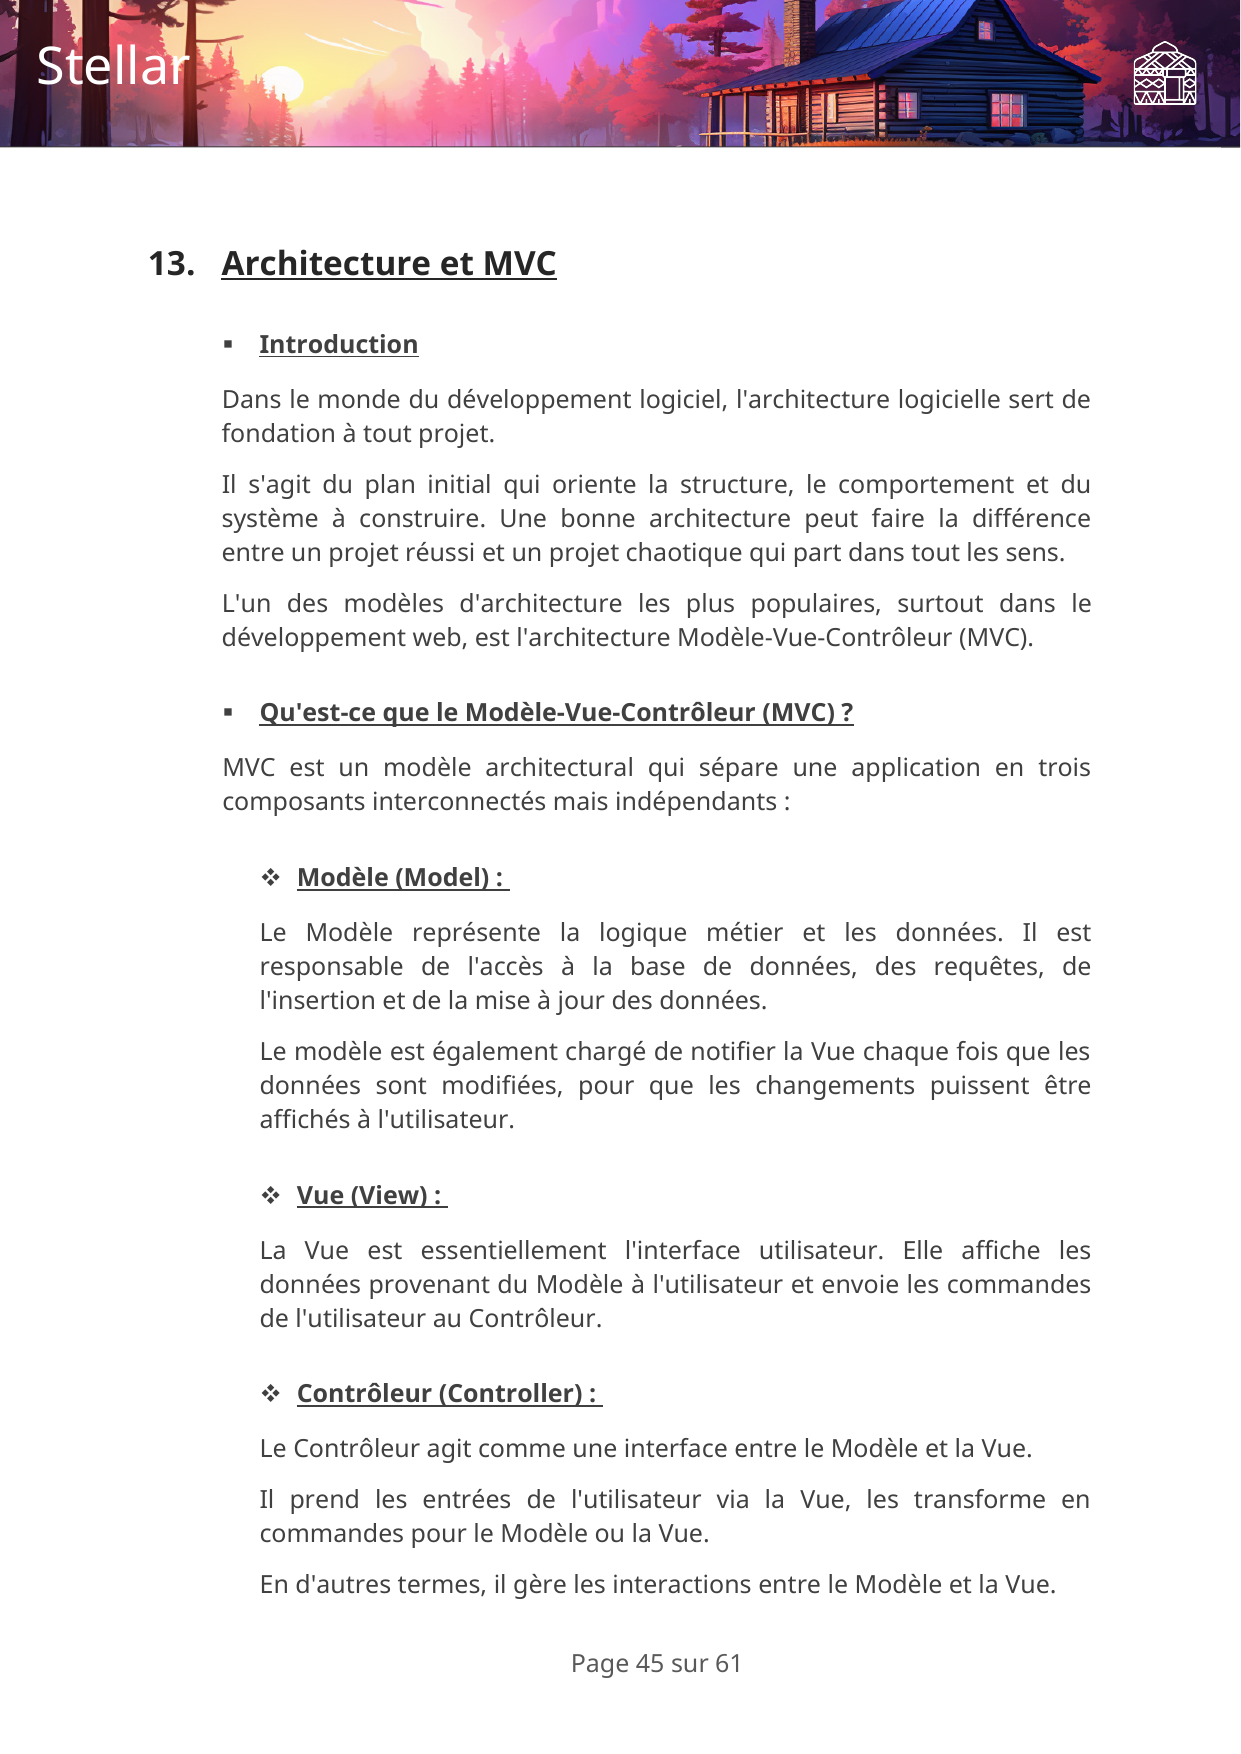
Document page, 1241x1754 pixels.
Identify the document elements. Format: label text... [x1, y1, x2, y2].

text En d'autres termes, il gère les interactions entre le Modèle et la Vue. [259, 1567, 1092, 1601]
text MVC est un modèle architectural qui sépare une application en trois composants interconnectés mais indépendants : [222, 750, 1092, 818]
subtitle Introduction [222, 327, 1092, 361]
text Le modèle est également chargé de notifier la Vue chaque fois que les données sont modifiées, pour que les changements puissent être affichés à l'utilisateur. [259, 1033, 1092, 1136]
text Le Contrôleur agit comme une interface entre le Modèle et la Vue. [259, 1431, 1092, 1465]
subtitle Vue (View) : [259, 1177, 1092, 1211]
subtitle Modèle (Model) : [259, 860, 1092, 894]
subtitle Qu'est-ce que le Modèle-Vue-Contrôleur (MVC) ? [222, 695, 1092, 729]
picture [0, 0, 1241, 146]
text Il s'agit du plan initial qui oriente la structure, le comportement et du système à construire. Une bonne architecture peut faire la différence entre un projet réussi et un projet chaotique qui part dans tout les sens. [221, 466, 1092, 569]
subtitle Contrôleur (Controller) : [259, 1376, 1092, 1410]
text Le Modèle représente la logique métier et les données. Il est responsable de l'accès à la base de données, des requêtes, de l'insertion et de la mise à jour des données. [259, 915, 1092, 1017]
text La Vue est essentiellement l'interface utilisateur. Elle affiche les données provenant du Modèle à l'utilisateur et envoie les commandes de l'utilisateur au Contrôleur. [259, 1232, 1092, 1334]
subtitle Architecture et MVC [148, 240, 1092, 285]
text Dans le monde du développement logiciel, l'architecture logicielle sert de fondation à tout projet. [221, 382, 1092, 450]
text Il prend les entrées de l'utilisateur via la Vue, les transforme en commandes pour le Modèle ou la Vue. [259, 1482, 1092, 1550]
text L'un des modèles d'architecture les plus populaires, surtout dans le développement web, est l'architecture Modèle-Vue-Contrôleur (MVC). [221, 585, 1092, 653]
